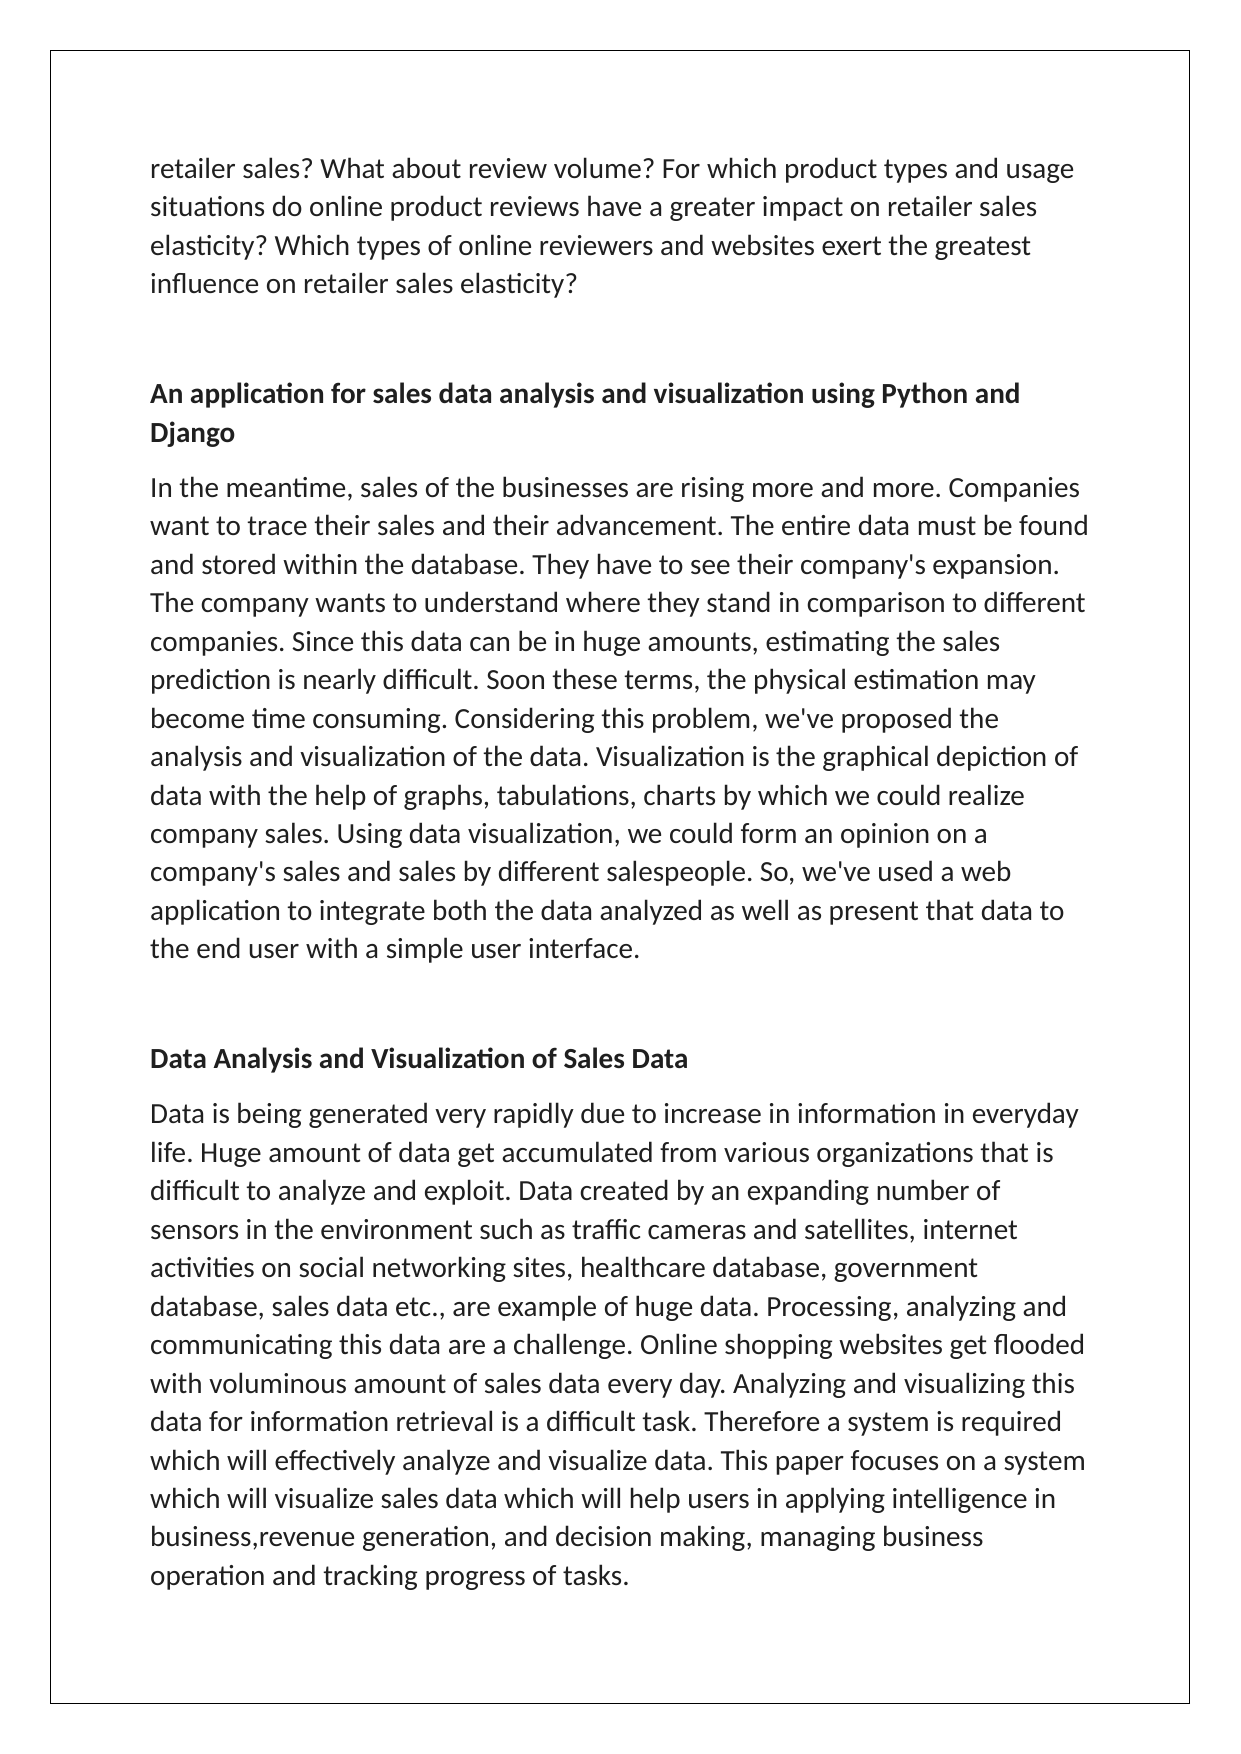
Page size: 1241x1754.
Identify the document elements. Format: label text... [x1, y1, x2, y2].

text Data is being generated very rapidly due to increase in information in everyday life. Huge amount of data get accumulated from various organizations that is difficult to analyze and exploit. Data created by an expanding number of sensors in the environment such as traffic cameras and satellites, internet activities on social networking sites, healthcare database, government database, sales data etc., are example of huge data. Processing, analyzing and communicating this data are a challenge. Online shopping websites get flooded with voluminous amount of sales data every day. Analyzing and visualizing this data for information retrieval is a difficult task. Therefore a system is required which will effectively analyze and visualize data. This paper focuses on a system which will visualize sales data which will help users in applying intelligence in business,revenue generation, and decision making, managing business operation and tracking progress of tasks. [150, 1096, 1090, 1592]
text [150, 150, 1090, 301]
text In the meantime, sales of the businesses are rising more and more. Companies want to trace their sales and their advancement. The entire data must be found and stored within the database. They have to see their company's expansion. The company wants to understand where they stand in comparison to different companies. Since this data can be in huge amounts, estimating the sales prediction is nearly difficult. Soon these terms, the physical estimation may become time consuming. Considering this problem, we've proposed the analysis and visualization of the data. Visualization is the graphical depiction of data with the help of graphs, tabulations, charts by which we could realize company sales. Using data visualization, we could form an opinion on a company's sales and sales by different salespeople. So, we've used a web application to integrate both the data analyzed as well as present that data to the end user with a simple user interface. [150, 469, 1090, 966]
text An application for sales data analysis and visualization using Python and Django [150, 376, 1090, 449]
text Data Analysis and Visualization of Sales Data [150, 1041, 1090, 1076]
